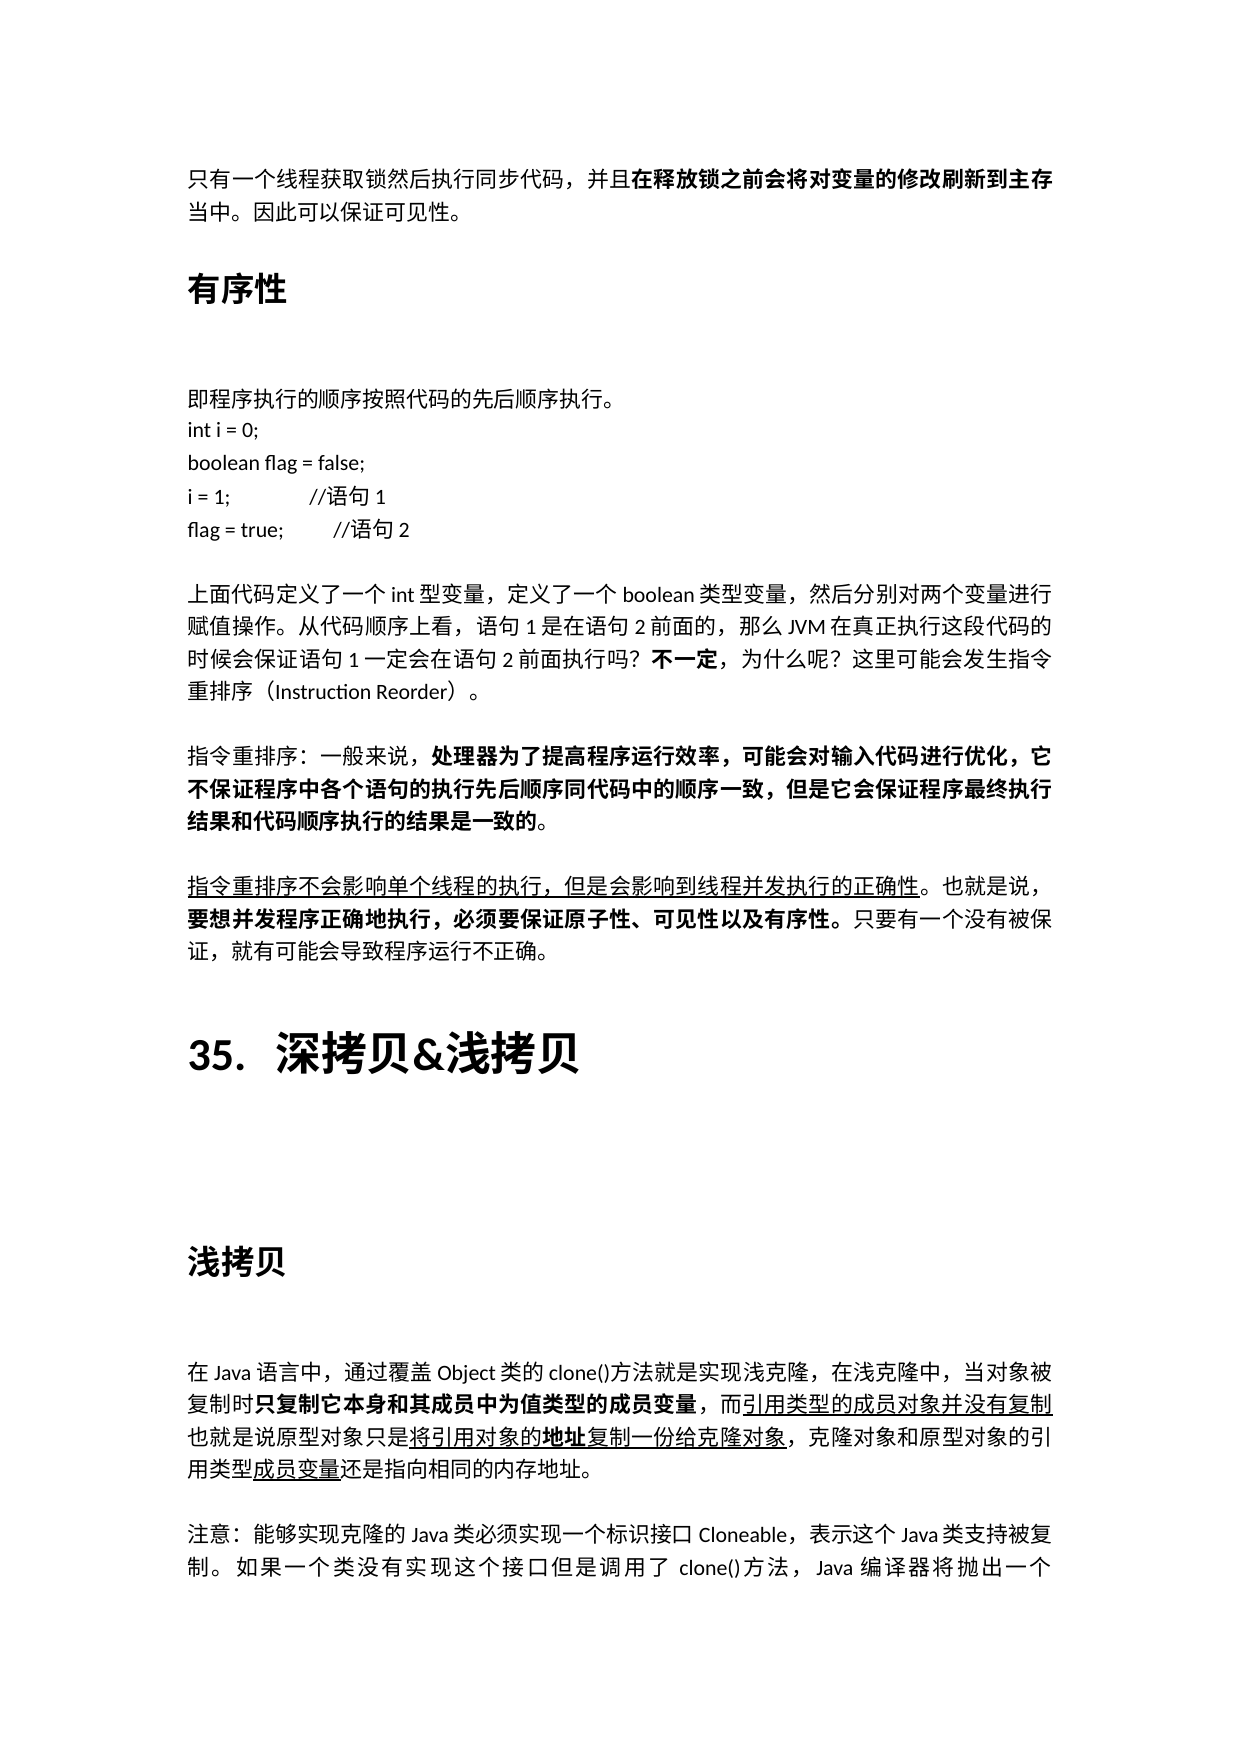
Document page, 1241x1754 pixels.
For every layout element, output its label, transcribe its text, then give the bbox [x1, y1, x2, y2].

text 上面代码定义了一个int型变量，定义了一个boolean类型变量，然后分别对两个变量进行赋值操作。从代码顺序上看，语句1是在语句2前面的，那么JVM在真正执行这段代码的时候会保证语句1一定会在语句2前面执行吗？不一定，为什么呢？这里可能会发生指令重排序（Instruction Reorder）。 [187, 576, 1053, 706]
text 即程序执行的顺序按照代码的先后顺序执行。 [187, 381, 1053, 414]
text int i = 0; [187, 414, 1053, 446]
text boolean flag = false; [187, 446, 1053, 479]
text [187, 1517, 1053, 1582]
text 指令重排序：一般来说，处理器为了提高程序运行效率，可能会对输入代码进行优化，它不保证程序中各个语句的执行先后顺序同代码中的顺序一致，但是它会保证程序最终执行结果和代码顺序执行的结果是一致的。 [187, 739, 1053, 836]
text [187, 162, 1053, 227]
subtitle 深拷贝&浅拷贝 [187, 1002, 1053, 1099]
text 在Java语言中，通过覆盖Object类的clone()方法就是实现浅克隆，在浅克隆中，当对象被复制时只复制它本身和其成员中为值类型的成员变量，而引用类型的成员对象并没有复制，也就是说原型对象只是将引用对象的地址复制一份给克隆对象，克隆对象和原型对象的引用类型成员变量还是指向相同的内存地址。 [187, 1354, 1053, 1484]
text flag = true; //语句2 [187, 511, 1053, 544]
subtitle 有序性 [187, 254, 1053, 319]
text i = 1; //语句1 [187, 479, 1053, 511]
text 指令重排序不会影响单个线程的执行，但是会影响到线程并发执行的正确性。也就是说，要想并发程序正确地执行，必须要保证原子性、可见性以及有序性。只要有一个没有被保证，就有可能会导致程序运行不正确。 [187, 869, 1053, 966]
subtitle 浅拷贝 [187, 1227, 1053, 1292]
